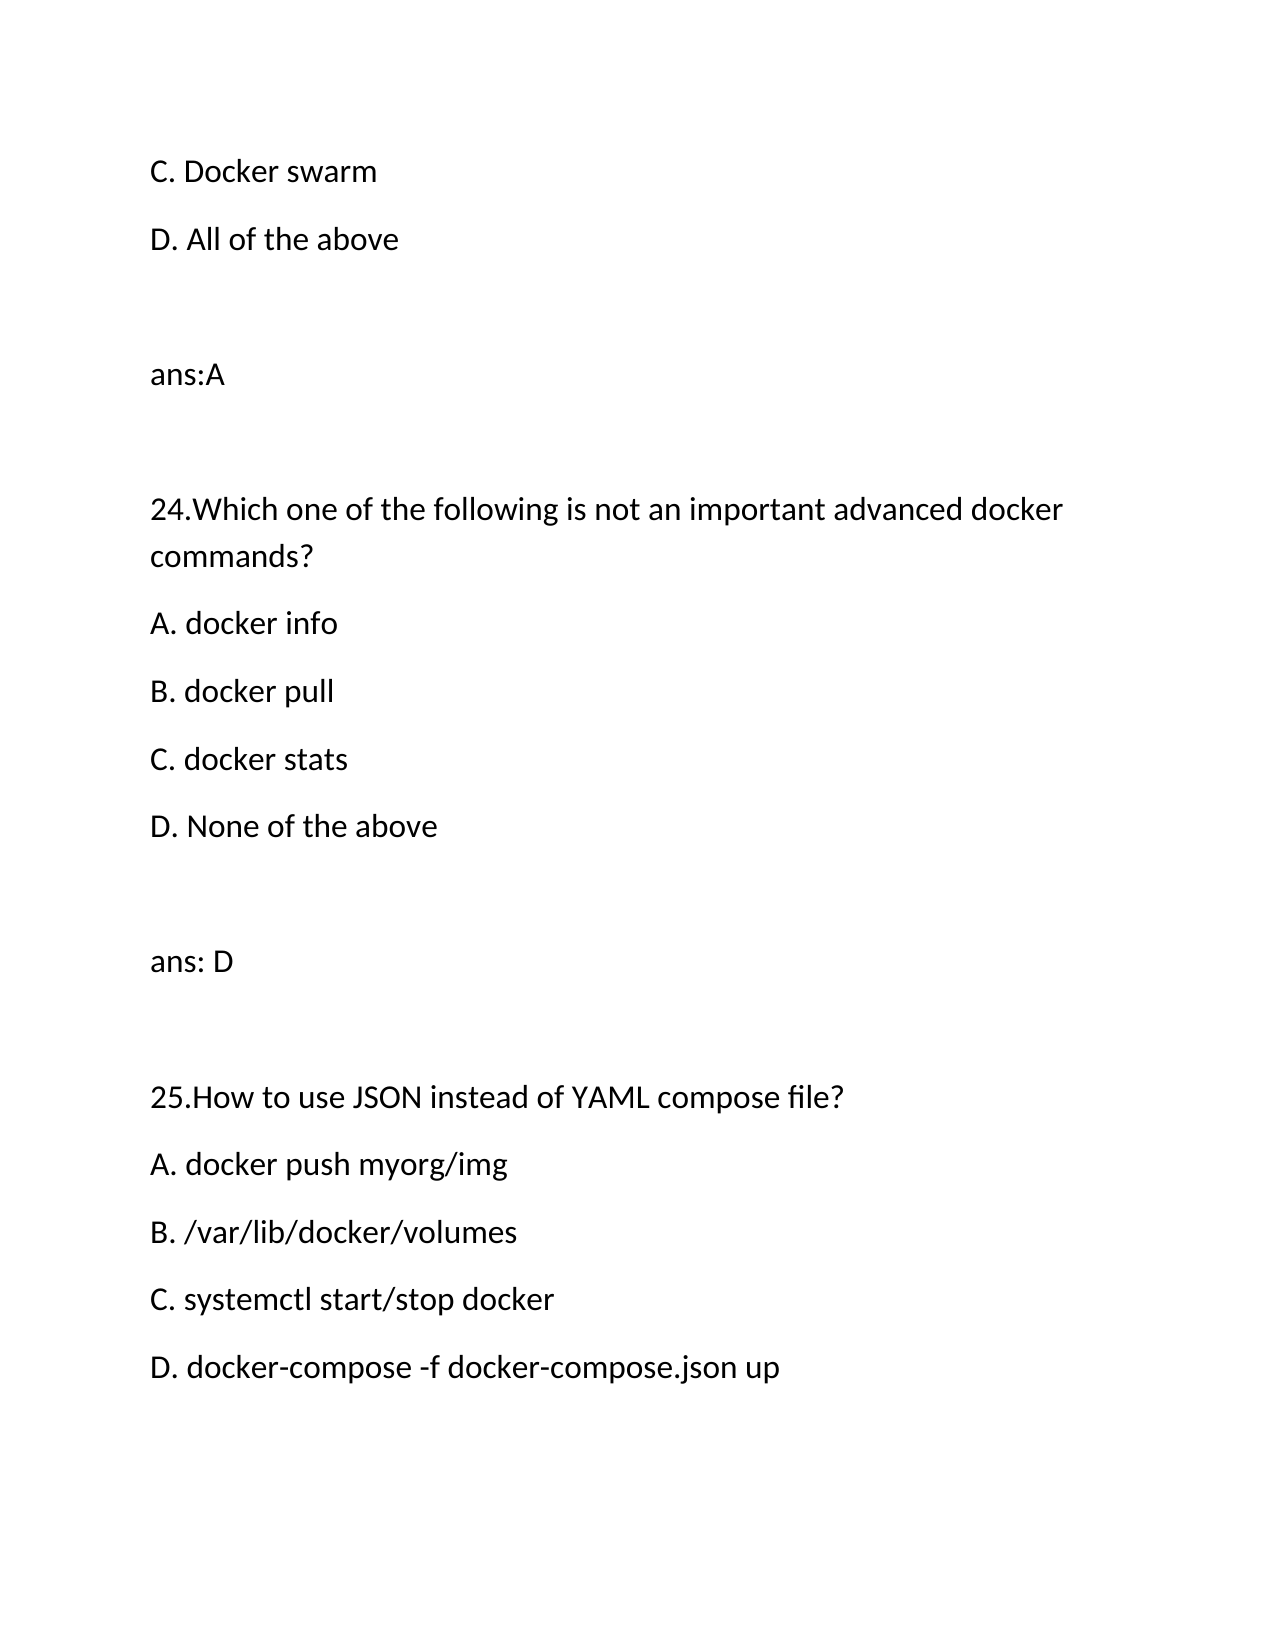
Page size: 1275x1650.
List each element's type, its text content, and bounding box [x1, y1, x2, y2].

text C. Docker swarm [150, 150, 1125, 191]
text ans: D [150, 940, 1125, 981]
text A. docker info [150, 602, 1125, 643]
text 24.Which one of the following is not an important advanced docker commands? [150, 488, 1125, 576]
text D. None of the above [150, 805, 1125, 846]
text A. docker push myorg/img [150, 1143, 1125, 1184]
text 25.How to use JSON instead of YAML compose file? [150, 1076, 1125, 1116]
text ans:A [150, 353, 1125, 393]
text B. /var/lib/docker/volumes [150, 1211, 1125, 1252]
text C. docker stats [150, 738, 1125, 778]
text D. docker-compose -f docker-compose.json up [150, 1346, 1125, 1387]
text B. docker pull [150, 670, 1125, 711]
text C. systemctl start/stop docker [150, 1278, 1125, 1319]
text D. All of the above [150, 218, 1125, 258]
